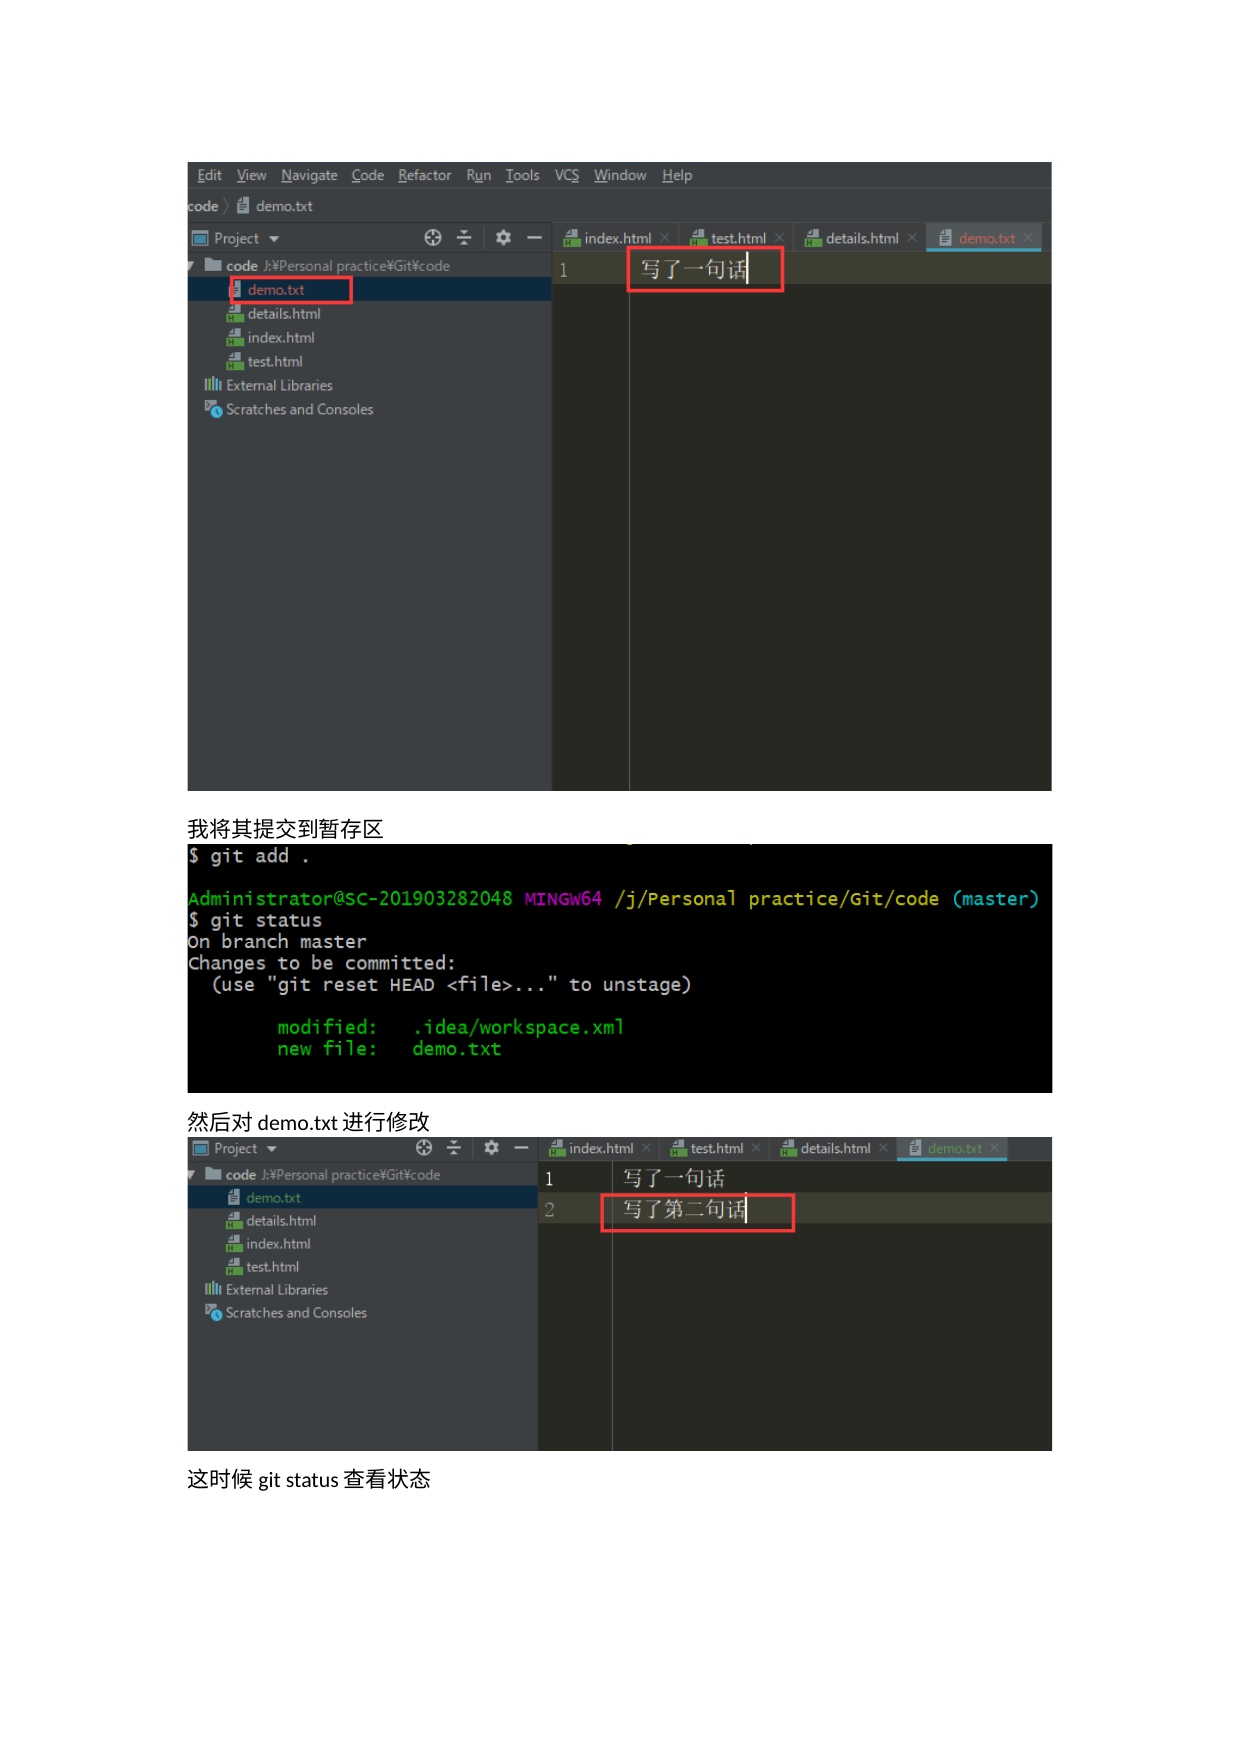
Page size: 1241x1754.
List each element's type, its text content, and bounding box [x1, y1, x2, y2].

picture [187, 1137, 1053, 1451]
picture [187, 844, 1053, 1093]
text 这时候 git status 查看状态 [187, 1462, 1053, 1494]
text 我将其提交到暂存区 [187, 812, 1053, 844]
picture [187, 162, 1052, 791]
text 然后对demo.txt进行修改 [187, 1104, 1053, 1137]
